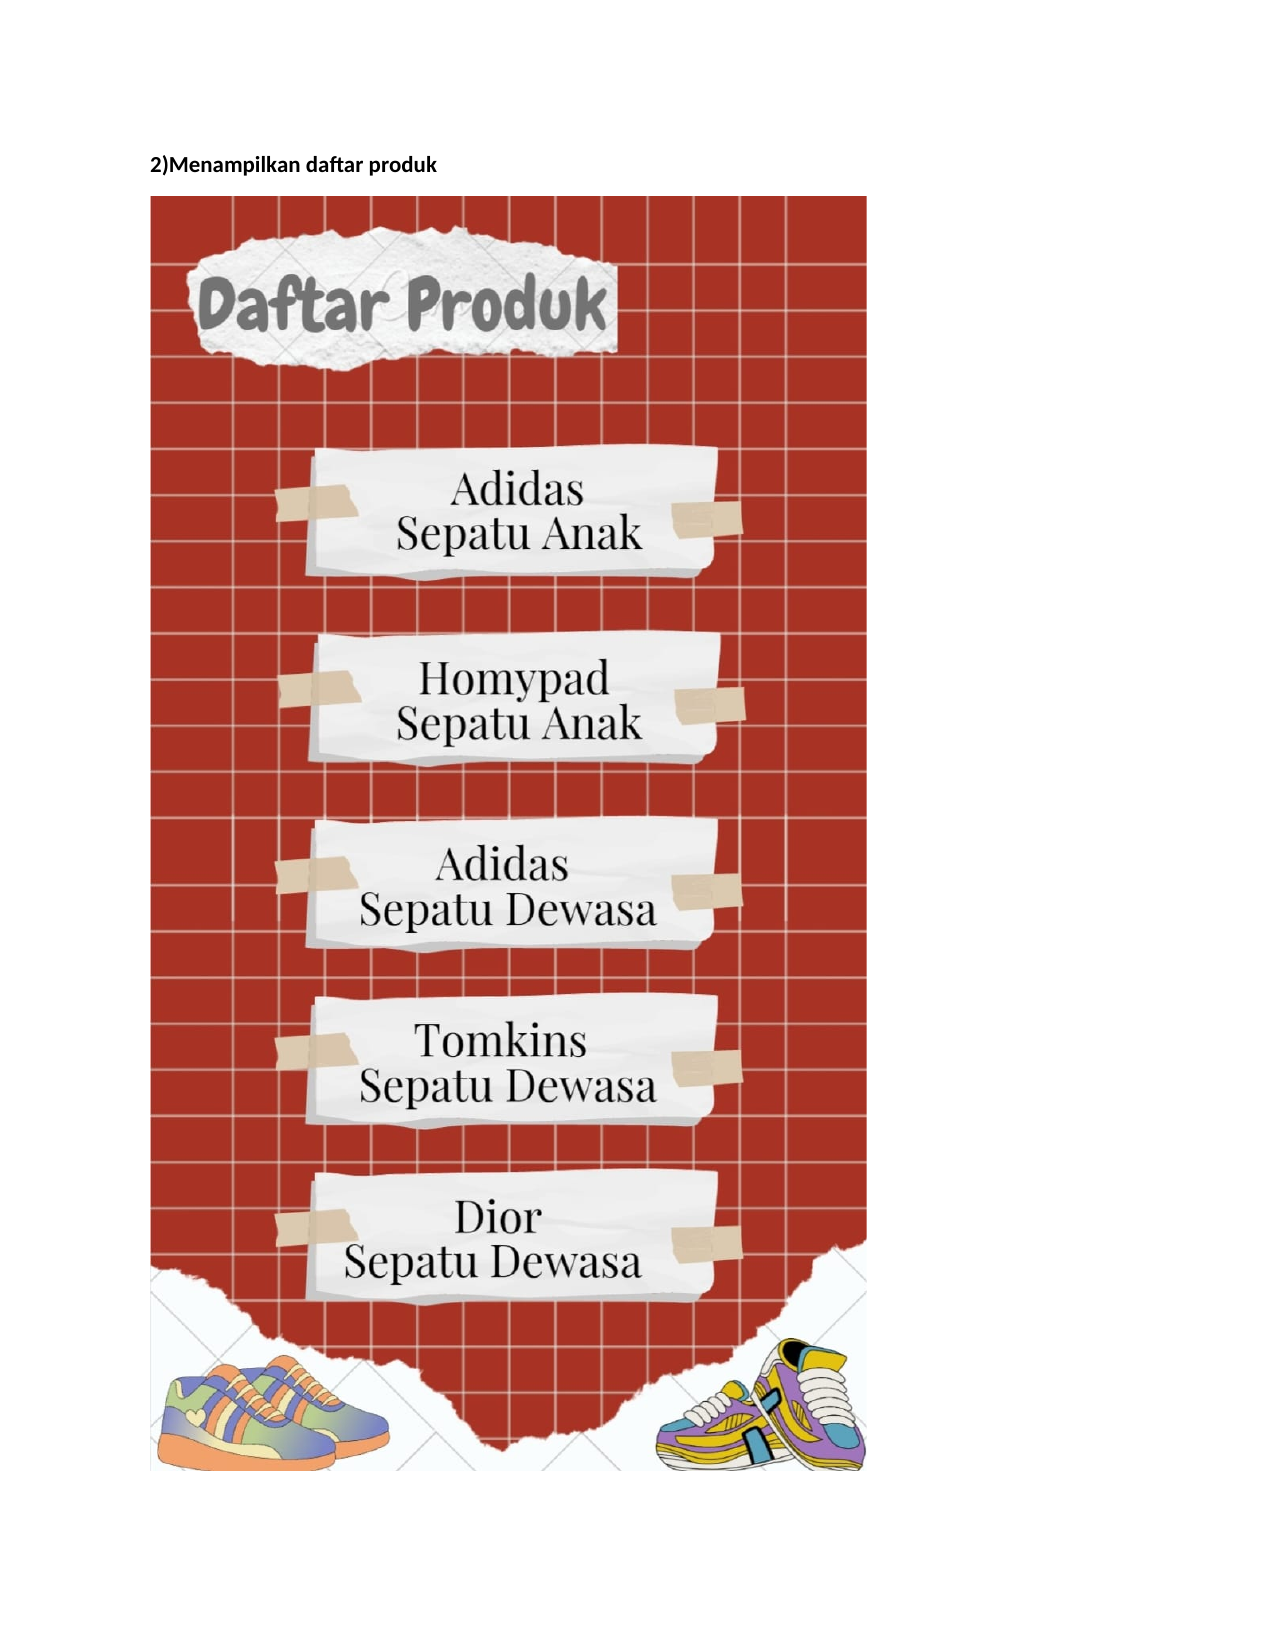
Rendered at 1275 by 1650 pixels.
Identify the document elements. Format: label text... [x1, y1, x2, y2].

picture [150, 196, 867, 1471]
text 2)Menampilkan daftar produk [150, 150, 1125, 178]
